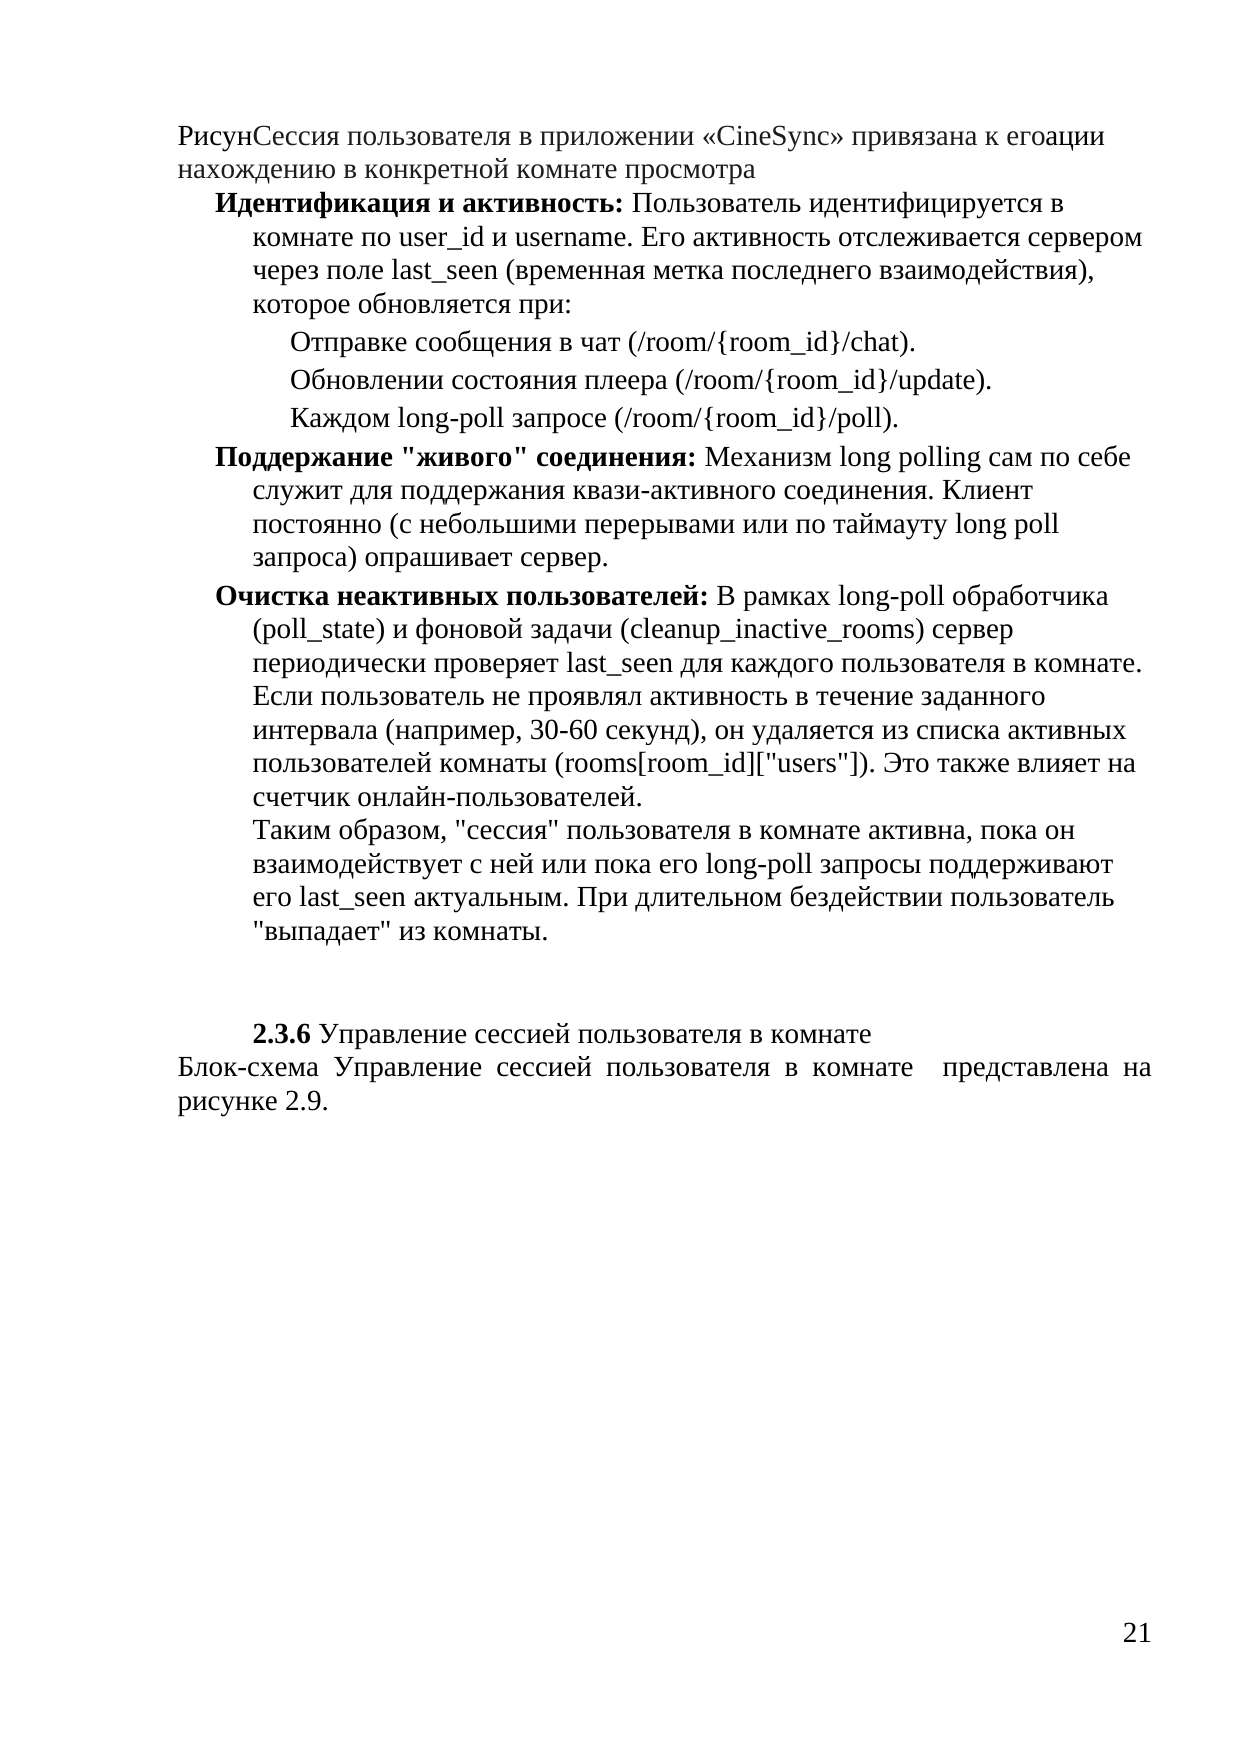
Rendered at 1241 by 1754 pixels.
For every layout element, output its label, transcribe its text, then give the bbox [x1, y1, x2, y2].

text Блок-схема Управление сессией пользователя в комнате представлена на рисунке 2.9. [177, 1049, 1152, 1117]
list Идентификация и активность: Пользователь идентифицируется в комнате по user_id и username. Его активность отслеживается сервером через поле last_seen (временная метка последнего взаимодействия), которое обновляется при: [215, 185, 1152, 319]
text Сессия пользователя в приложении «CineSync» привязана к его нахождению в конкретной комнате просмотра [756, 118, 1152, 185]
list Обновлении состояния плеера (/room/{room_id}/update). [975, 362, 1152, 396]
list Поддержание "живого" соединения: Механизм long polling сам по себе служит для поддержания квази-активного соединения. Клиент постоянно (с небольшими перерывами или по таймауту long poll запроса) опрашивает сервер. [215, 439, 1152, 573]
list Отправке сообщения в чат (/room/{room_id}/chat). [899, 324, 1152, 358]
text 2.3.6 Управление сессией пользователя в комнате [177, 1016, 1152, 1049]
list Очистка неактивных пользователей: В рамках long-poll обработчика (poll_state) и фоновой задачи (cleanup_inactive_rooms) сервер периодически проверяет last_seen для каждого пользователя в комнате. Если пользователь не проявлял активность в течение заданного интервала (например, 30-60 секунд), он удаляется из списка активных пользователей комнаты (rooms[room_id]["users"]). Это также влияет на счетчик онлайн-пользователей. Таким образом, "сессия" пользователя в комнате активна, пока он взаимодействует с ней или пока его long-poll запросы поддерживают его last_seen актуальным. При длительном бездействии пользователь "выпадает" из комнаты. [215, 578, 1152, 947]
list Отправке сообщения в чат (/room/{room_id}/chat). [290, 324, 638, 358]
list Каждом long-poll запросе (/room/{room_id}/poll). [882, 401, 1152, 434]
list Каждом long-poll запросе (/room/{room_id}/poll). [290, 401, 624, 434]
list Обновлении состояния плеера (/room/{room_id}/update). [290, 362, 685, 396]
